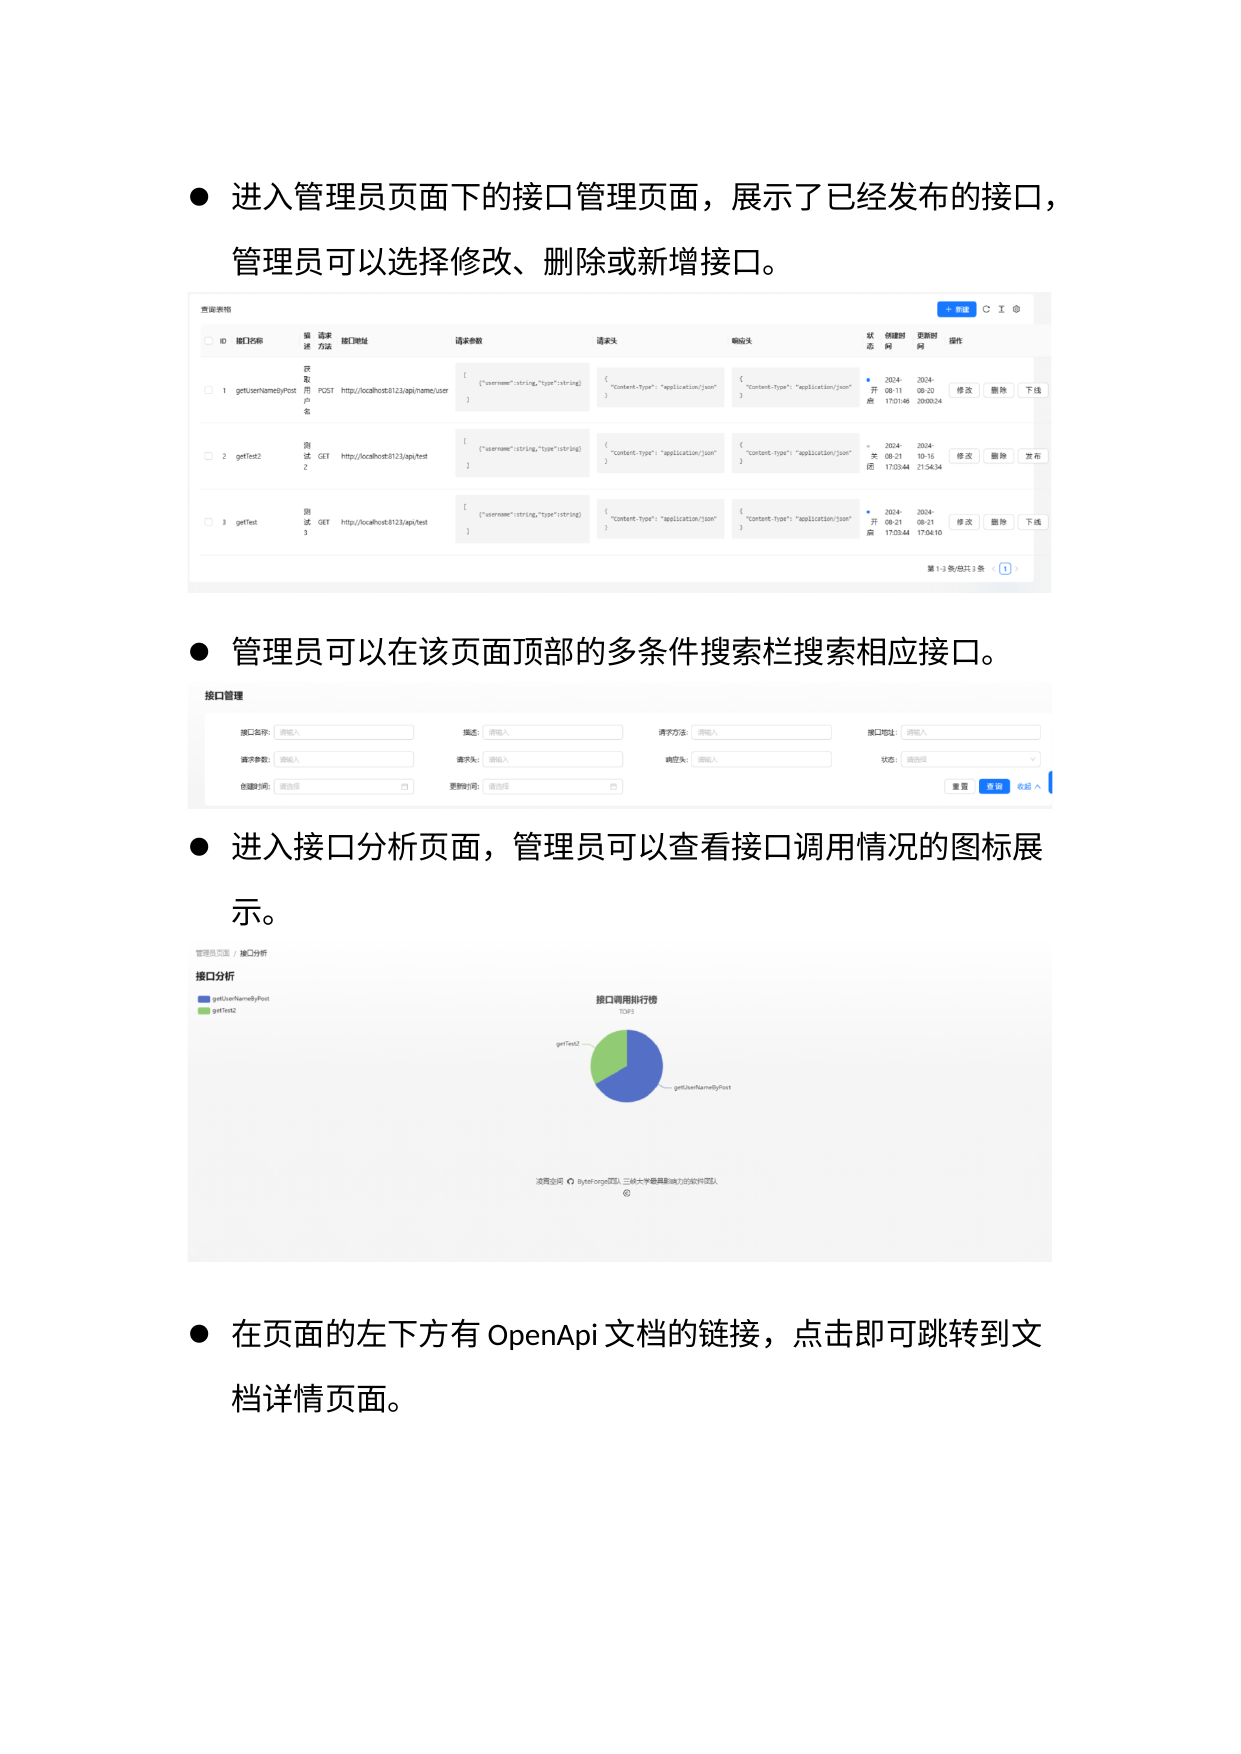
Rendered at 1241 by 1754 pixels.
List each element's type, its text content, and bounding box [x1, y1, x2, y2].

list 管理员可以在该页面顶部的多条件搜索栏搜索相应接口。 [187, 617, 1053, 682]
picture [187, 292, 1052, 593]
list 进入接口分析页面，管理员可以查看接口调用情况的图标展示。 [187, 812, 1053, 942]
list 在页面的左下方有OpenApi文档的链接，点击即可跳转到文档详情页面。 [187, 1299, 1053, 1429]
picture [187, 682, 1053, 809]
picture [187, 942, 1052, 1262]
list 进入管理员页面下的接口管理页面，展示了已经发布的接口，管理员可以选择修改、删除或新增接口。 [187, 162, 1053, 292]
